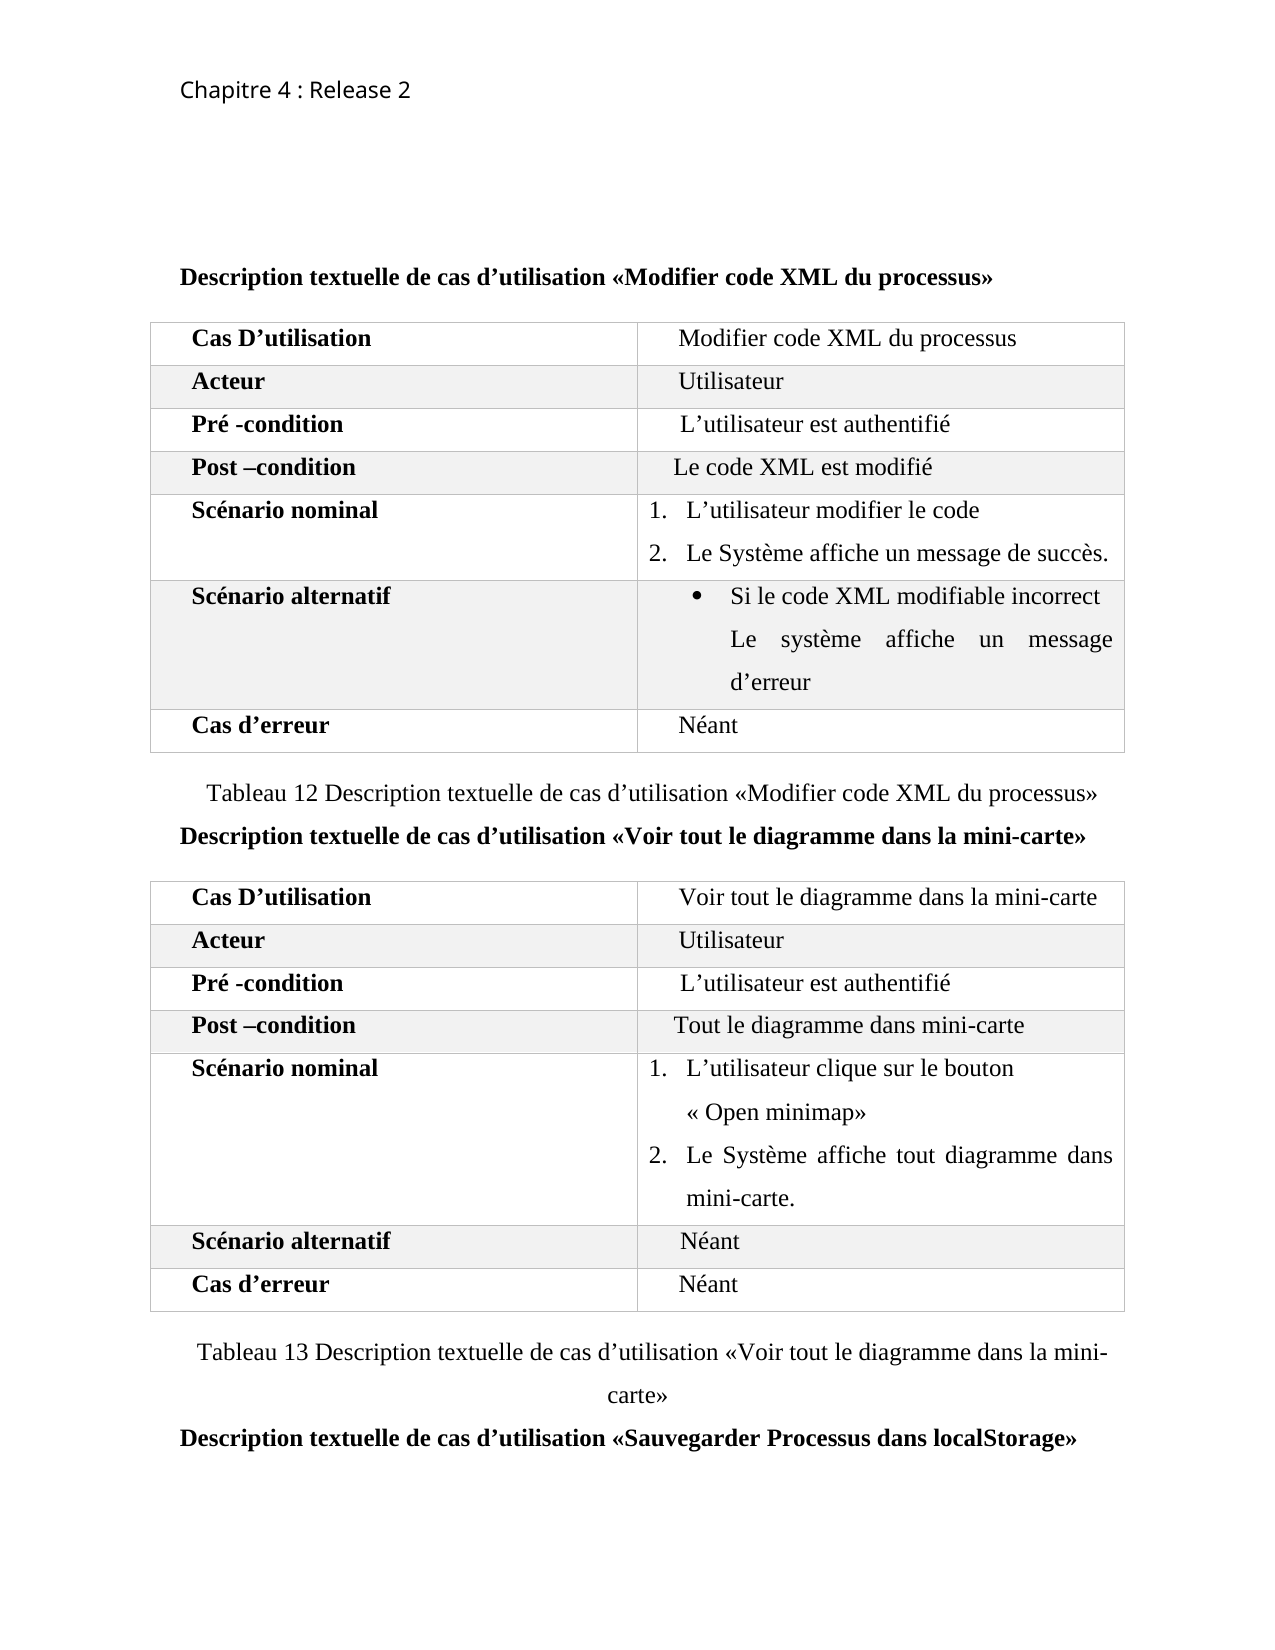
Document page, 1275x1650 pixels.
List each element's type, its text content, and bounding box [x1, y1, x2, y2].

table_cell Post –condition [151, 1011, 637, 1052]
table_cell Scénario nominal [151, 495, 637, 580]
table_cell Pré -condition [151, 409, 637, 451]
table_cell L’utilisateur est authentifié [638, 968, 1124, 1009]
table_cell Utilisateur [638, 366, 1124, 408]
table_header Voir tout le diagramme dans la mini-carte [638, 882, 1124, 924]
text Description textuelle de cas d’utilisation «Sauvegarder Processus dans localStorage» [150, 1423, 1125, 1452]
table_header Cas D’utilisation [151, 323, 637, 365]
table_cell Scénario alternatif [151, 581, 637, 709]
table_cell Scénario alternatif [151, 1226, 637, 1268]
text Description textuelle de cas d’utilisation «Modifier code XML du processus» [150, 262, 1125, 291]
table_header Cas D’utilisation [151, 882, 637, 924]
table_cell L’utilisateur est authentifié [638, 409, 1124, 451]
table_cell Tout le diagramme dans mini-carte [638, 1011, 1124, 1052]
table_cell L’utilisateur clique sur le bouton « Open minimap» Le Système affiche tout diagramme dans mini-carte. [638, 1054, 1124, 1225]
table_cell Utilisateur [638, 925, 1124, 967]
table_cell Cas d’erreur [151, 1269, 637, 1311]
text Description textuelle de cas d’utilisation «Voir tout le diagramme dans la mini-carte» [150, 821, 1125, 850]
text Tableau 12 Description textuelle de cas d’utilisation «Modifier code XML du processus» [150, 778, 1125, 807]
table_cell Cas d’erreur [151, 710, 637, 752]
table_cell Post –condition [151, 452, 637, 494]
text Tableau 13 Description textuelle de cas d’utilisation «Voir tout le diagramme dans la mini-carte» [150, 1337, 1125, 1408]
table_cell Néant [638, 1226, 1124, 1268]
table_cell Acteur [151, 925, 637, 967]
table_cell Acteur [151, 366, 637, 408]
table_cell Pré -condition [151, 968, 637, 1009]
table_cell Si le code XML modifiable incorrect Le système affiche un message d’erreur [638, 581, 1124, 709]
table_cell L’utilisateur modifier le code Le Système affiche un message de succès. [638, 495, 1124, 580]
table_cell Néant [638, 710, 1124, 752]
table_header Modifier code XML du processus [638, 323, 1124, 365]
table_cell Scénario nominal [151, 1054, 637, 1225]
table_cell Le code XML est modifié [638, 452, 1124, 494]
table_cell Néant [638, 1269, 1124, 1311]
